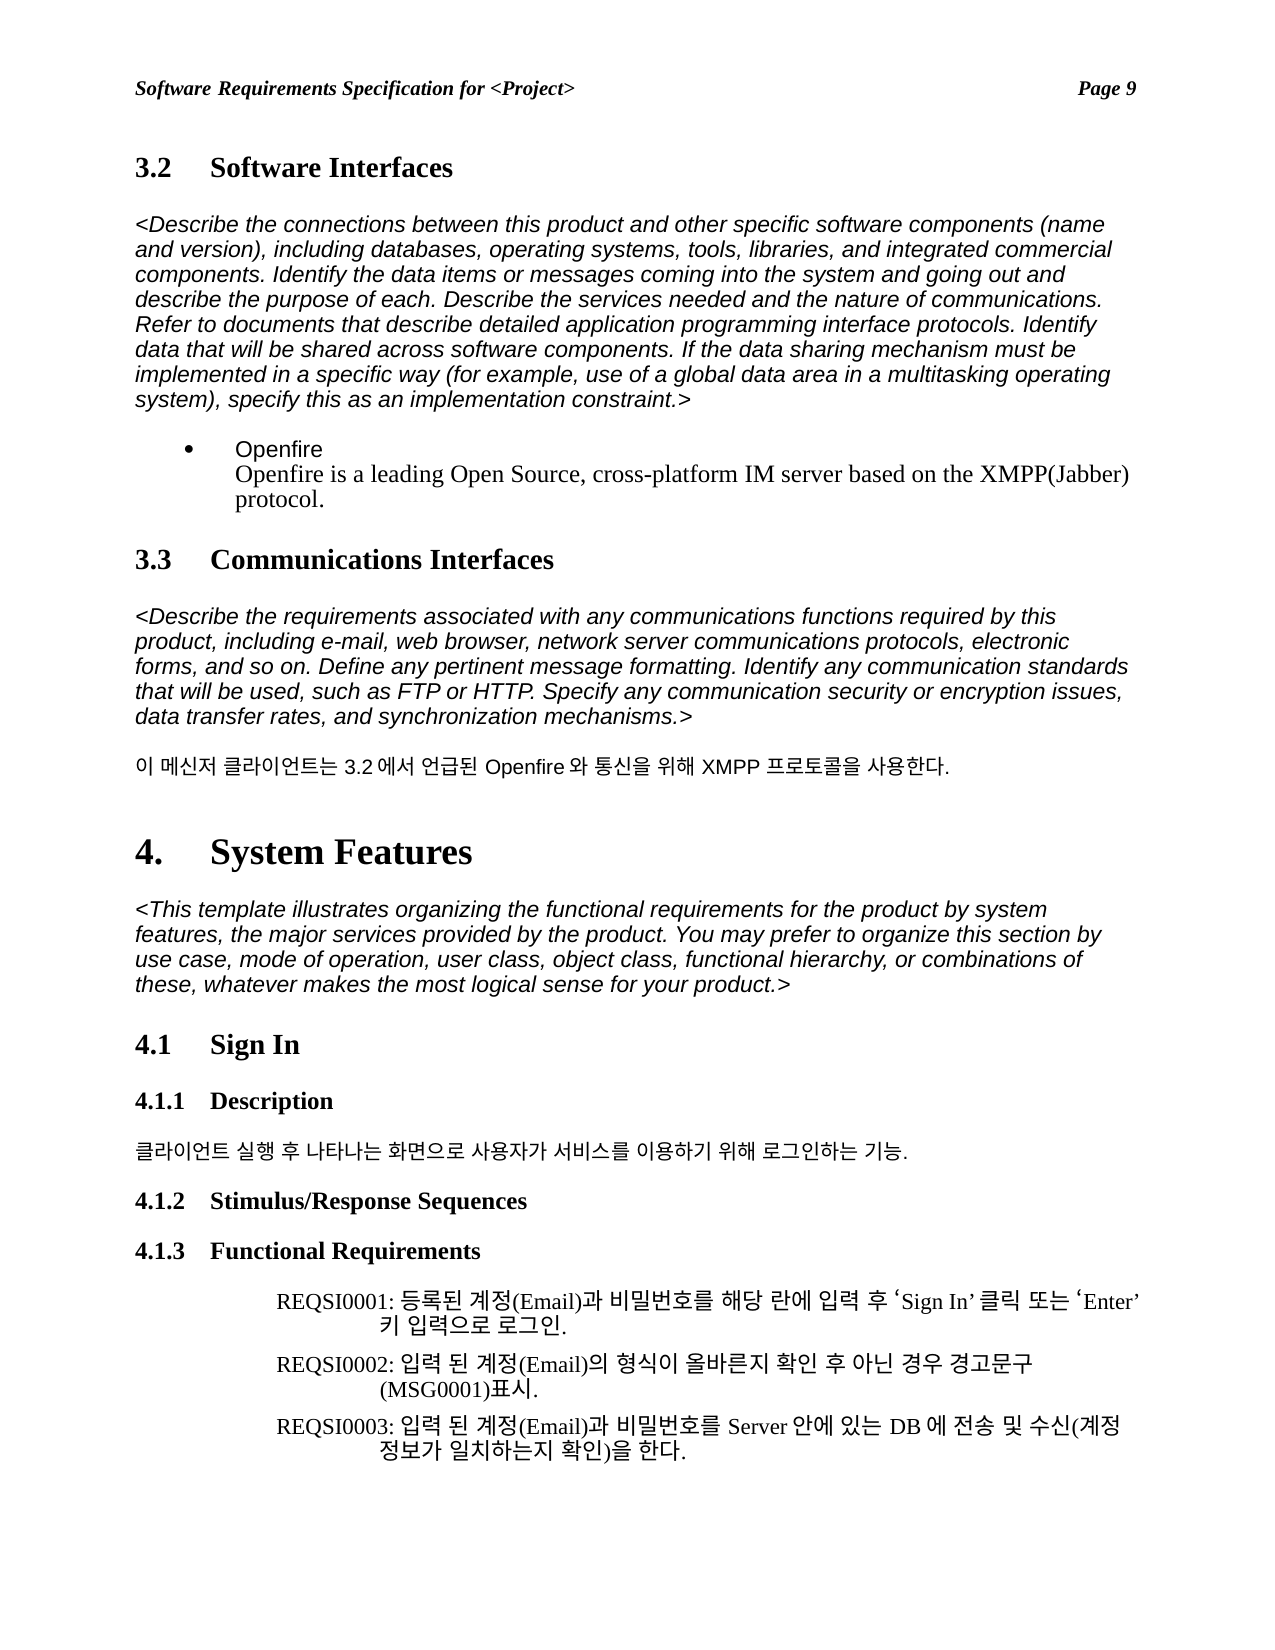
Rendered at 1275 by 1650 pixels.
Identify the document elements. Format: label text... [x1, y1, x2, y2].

subtitle System Features [135, 829, 1140, 873]
text <Describe the requirements associated with any communications functions required by this product, including e-mail, web browser, network server communications protocols, electronic forms, and so on. Define any pertinent message formatting. Identify any communication standards that will be used, such as FTP or HTTP. Specify any communication security or encryption issues, data transfer rates, and synchronization mechanisms.> [135, 604, 1140, 729]
subtitle Sign In [135, 1027, 1140, 1060]
subtitle Software Interfaces [135, 150, 1140, 183]
subtitle Functional Requirements [135, 1239, 1140, 1264]
subtitle Description [135, 1089, 1140, 1114]
subtitle Communications Interfaces [135, 542, 1140, 575]
text 클라이언트 실행 후 나타나는 화면으로 사용자가 서비스를 이용하기 위해 로그인하는 기능. [135, 1139, 1140, 1164]
text <Describe the connections between this product and other specific software components (name and version), including databases, operating systems, tools, libraries, and integrated commercial components. Identify the data items or messages coming into the system and going out and describe the purpose of each. Describe the services needed and the nature of communications. Refer to documents that describe detailed application programming interface protocols. Identify data that will be shared across software components. If the data sharing mechanism must be implemented in a specific way (for example, use of a global data area in a multitasking operating system), specify this as an implementation constraint.> [135, 213, 1140, 413]
text <This template illustrates organizing the functional requirements for the product by system features, the major services provided by the product. You may prefer to organize this section by use case, mode of operation, user class, object class, functional hierarchy, or combinations of these, whatever makes the most logical sense for your product.> [135, 898, 1140, 998]
subtitle Stimulus/Response Sequences [135, 1189, 1140, 1214]
list Openfire [185, 438, 1140, 463]
text REQSI0002: 입력 된 계정(Email)의 형식이 올바른지 확인 후 아닌 경우 경고문구(MSG0001)표시. [276, 1352, 1140, 1402]
list Openfire is a leading Open Source, cross-platform IM server based on the XMPP(Jabber) protocol. [235, 463, 1140, 513]
text 이 메신저 클라이언트는 3.2에서 언급된 Openfire와 통신을 위해 XMPP 프로토콜을 사용한다. [135, 754, 1140, 779]
text REQSI0001: 등록된 계정(Email)과 비밀번호를 해당 란에 입력 후 ‘Sign In’ 클릭 또는 ‘Enter’ 키 입력으로 로그인. [276, 1289, 1140, 1339]
text REQSI0003: 입력 된 계정(Email)과 비밀번호를 Server안에 있는 DB에 전송 및 수신(계정 정보가 일치하는지 확인)을 한다. [276, 1414, 1140, 1464]
